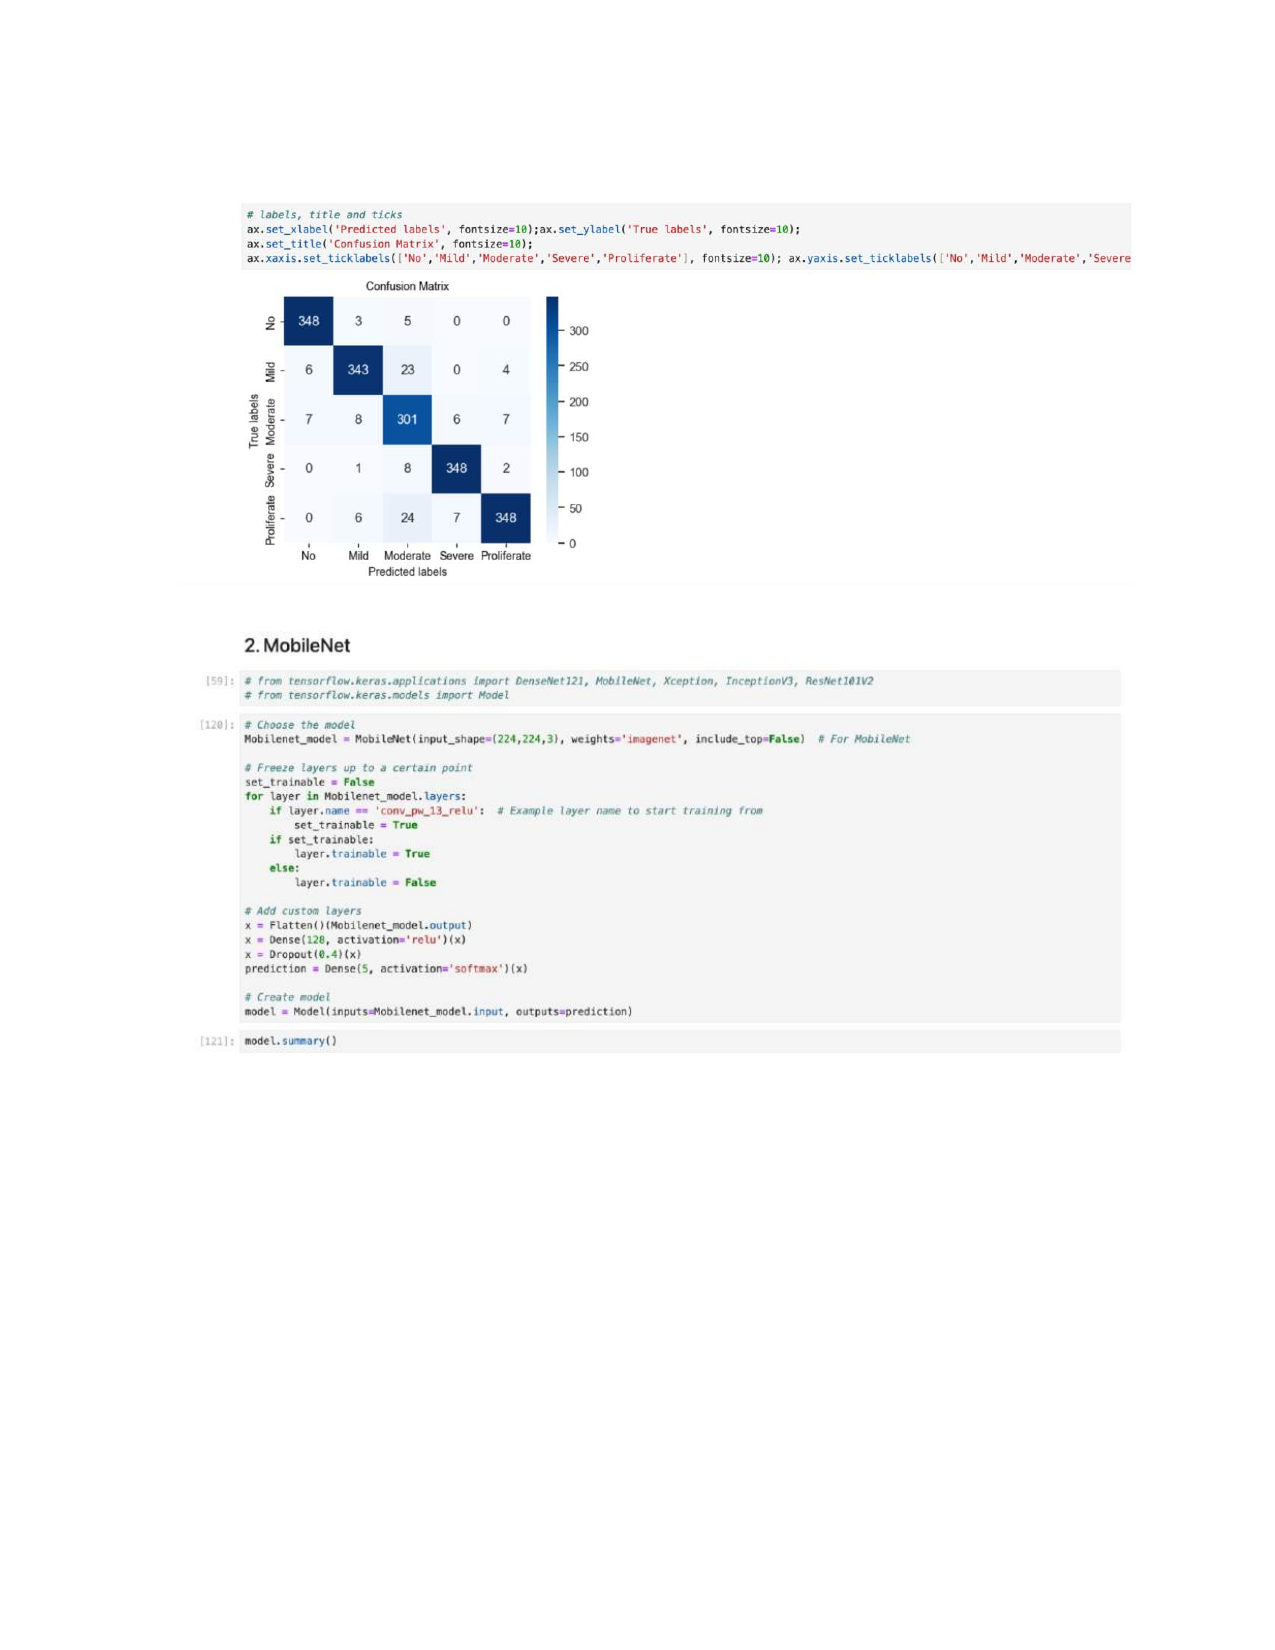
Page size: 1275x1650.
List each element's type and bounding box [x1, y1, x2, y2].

picture [194, 631, 1126, 1054]
picture [178, 203, 1135, 587]
